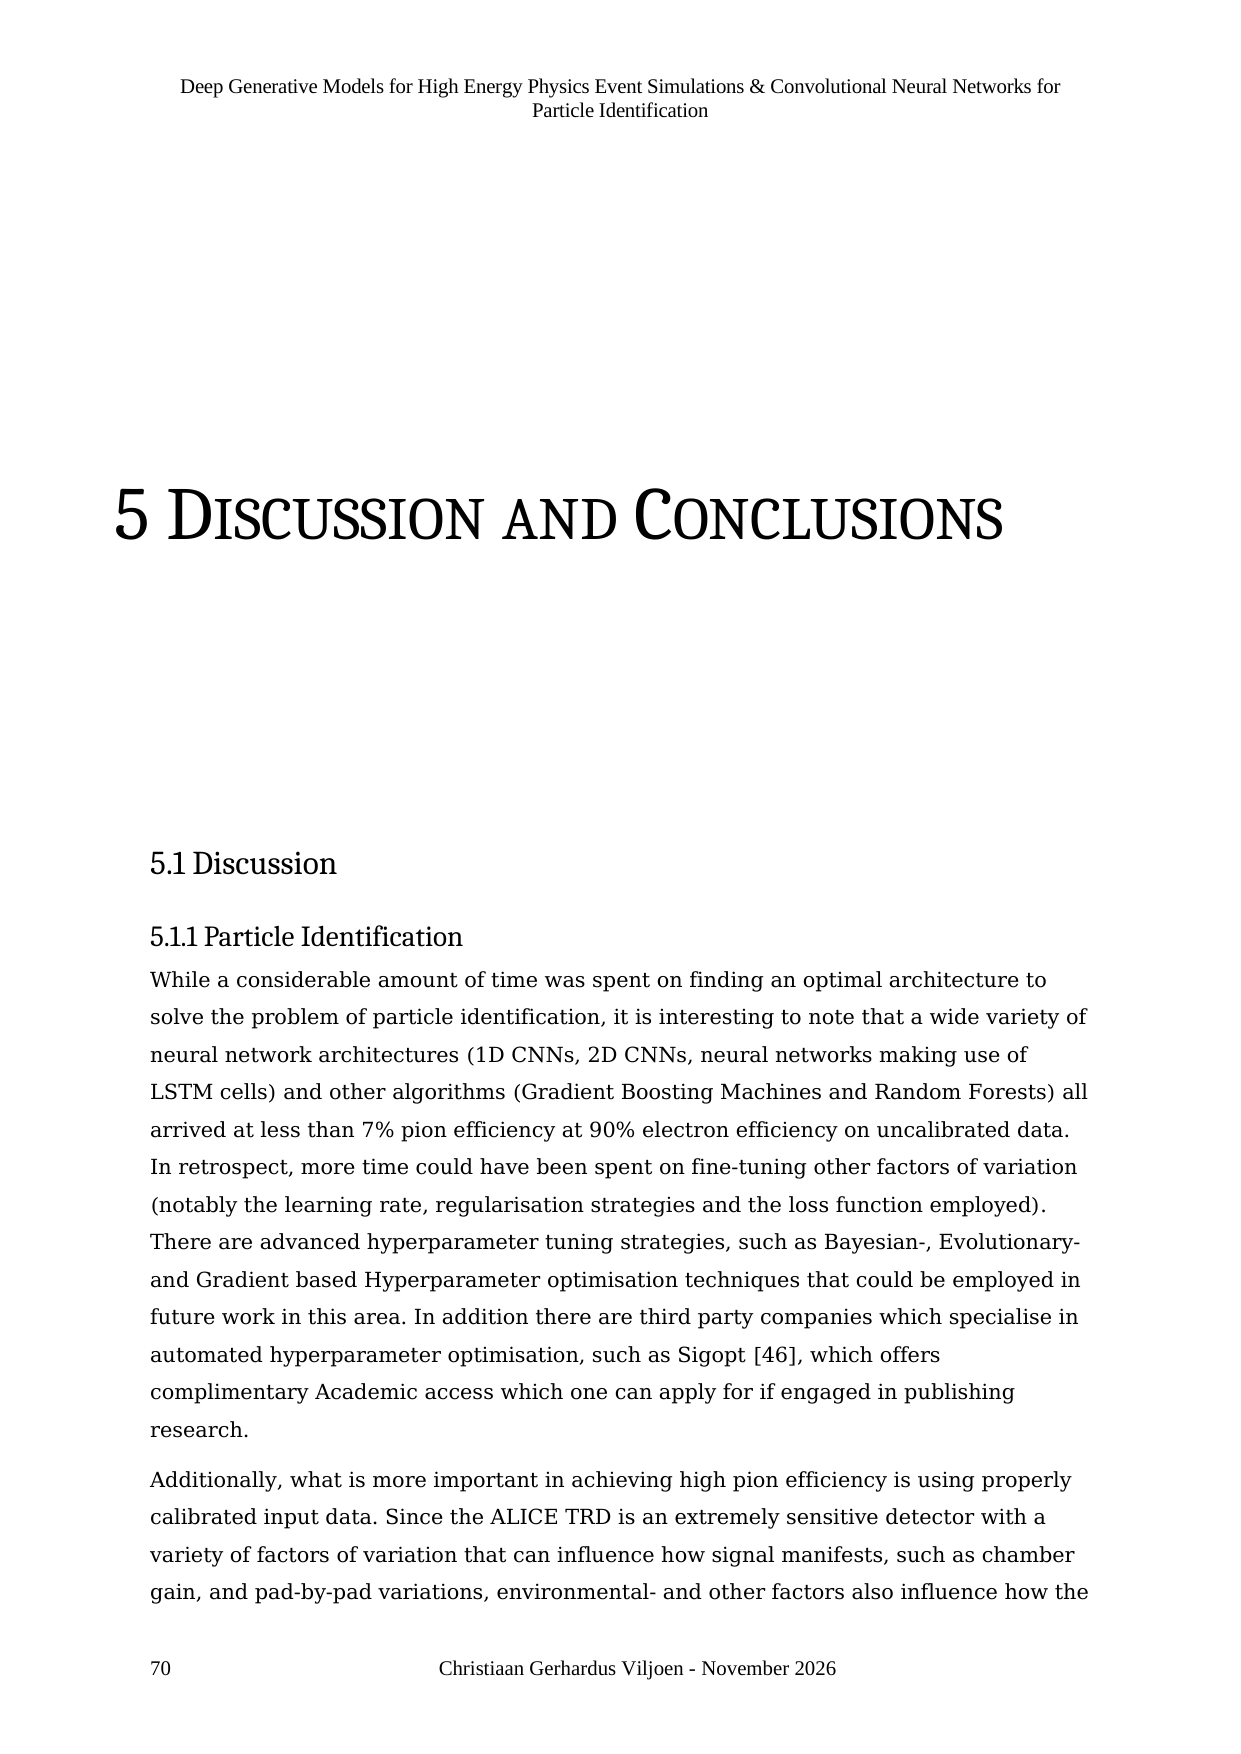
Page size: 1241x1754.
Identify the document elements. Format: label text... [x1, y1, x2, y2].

subtitle Discussion and Conclusions [114, 472, 1090, 558]
text While a considerable amount of time was spent on finding an optimal architecture to solve the problem of particle identification, it is interesting to note that a wide variety of neural network architectures (1D CNNs, 2D CNNs, neural networks making use of LSTM cells) and other algorithms (Gradient Boosting Machines and Random Forests) all arrived at less than 7% pion efficiency at 90% electron efficiency on uncalibrated data. In retrospect, more time could have been spent on fine-tuning other factors of variation (notably the learning rate, regularisation strategies and the loss function employed). There are advanced hyperparameter tuning strategies, such as Bayesian-, Evolutionary- and Gradient based Hyperparameter optimisation techniques that could be employed in future work in this area. In addition there are third party companies which specialise in automated hyperparameter optimisation, such as Sigopt , which offers complimentary Academic access which one can apply for if engaged in publishing research. [150, 966, 1090, 1441]
subtitle Particle Identification [150, 920, 1090, 954]
subtitle Discussion [150, 844, 1090, 883]
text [150, 1466, 1090, 1604]
